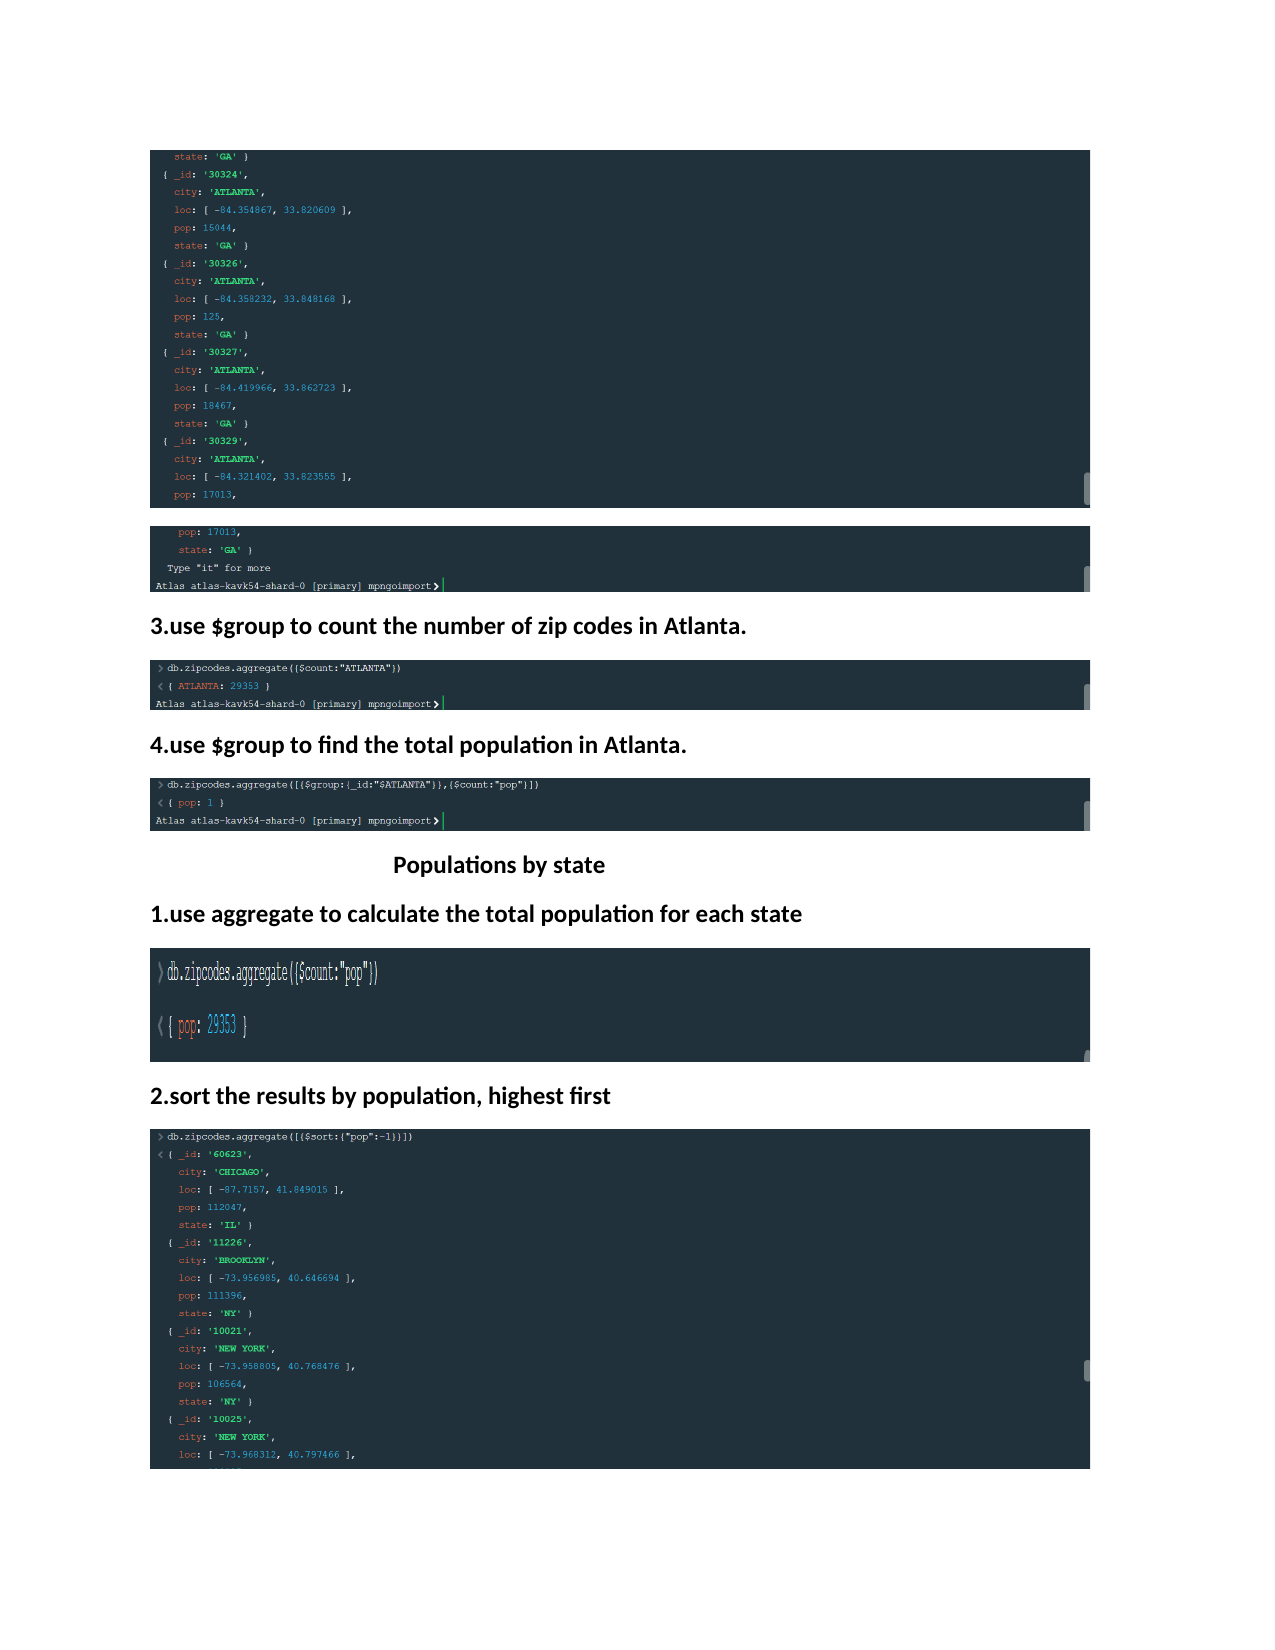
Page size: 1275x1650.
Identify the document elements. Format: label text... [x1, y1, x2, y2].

text Populations by state [150, 849, 1125, 879]
text 4.use $group to find the total population in Atlanta. [150, 729, 1125, 759]
picture [150, 526, 1091, 592]
picture [150, 778, 1091, 831]
text 3.use $group to count the number of zip codes in Atlanta. [150, 610, 1125, 641]
text 1.use aggregate to calculate the total population for each state [150, 899, 1125, 929]
text 2.sort the results by population, highest first [150, 1080, 1125, 1111]
picture [150, 150, 1091, 508]
picture [150, 660, 1091, 710]
picture [150, 948, 1091, 1062]
picture [150, 1129, 1091, 1469]
